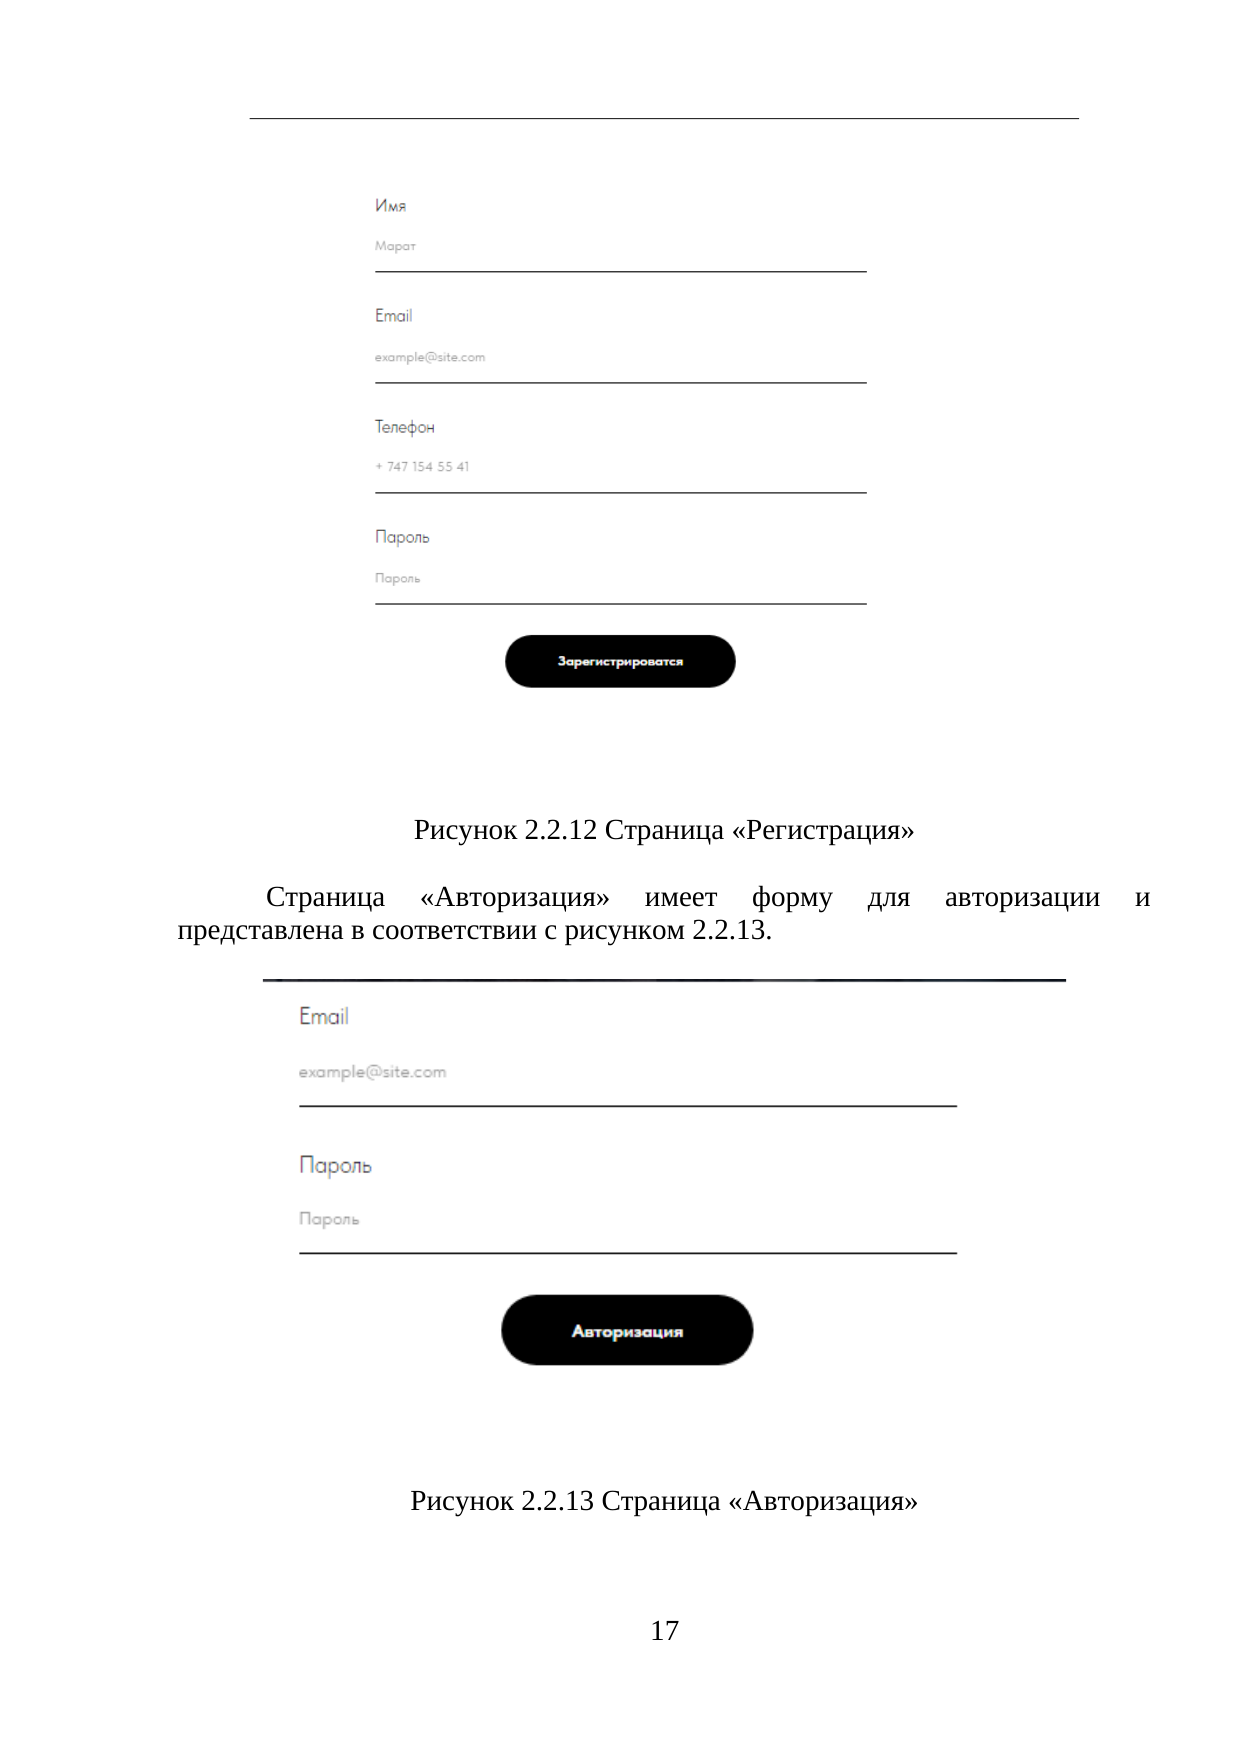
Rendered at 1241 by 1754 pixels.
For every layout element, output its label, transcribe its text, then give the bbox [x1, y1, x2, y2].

text Рисунок 2.2.12 Страница «Регистрация» [177, 812, 1152, 845]
text Страница «Авторизация» имеет форму для авторизации и представлена в соответствии с рисунком 2.2.13. [177, 879, 1152, 946]
text Рисунок 2.2.13 Страница «Авторизация» [177, 1483, 1152, 1517]
picture [249, 118, 1080, 779]
picture [262, 979, 1067, 1450]
